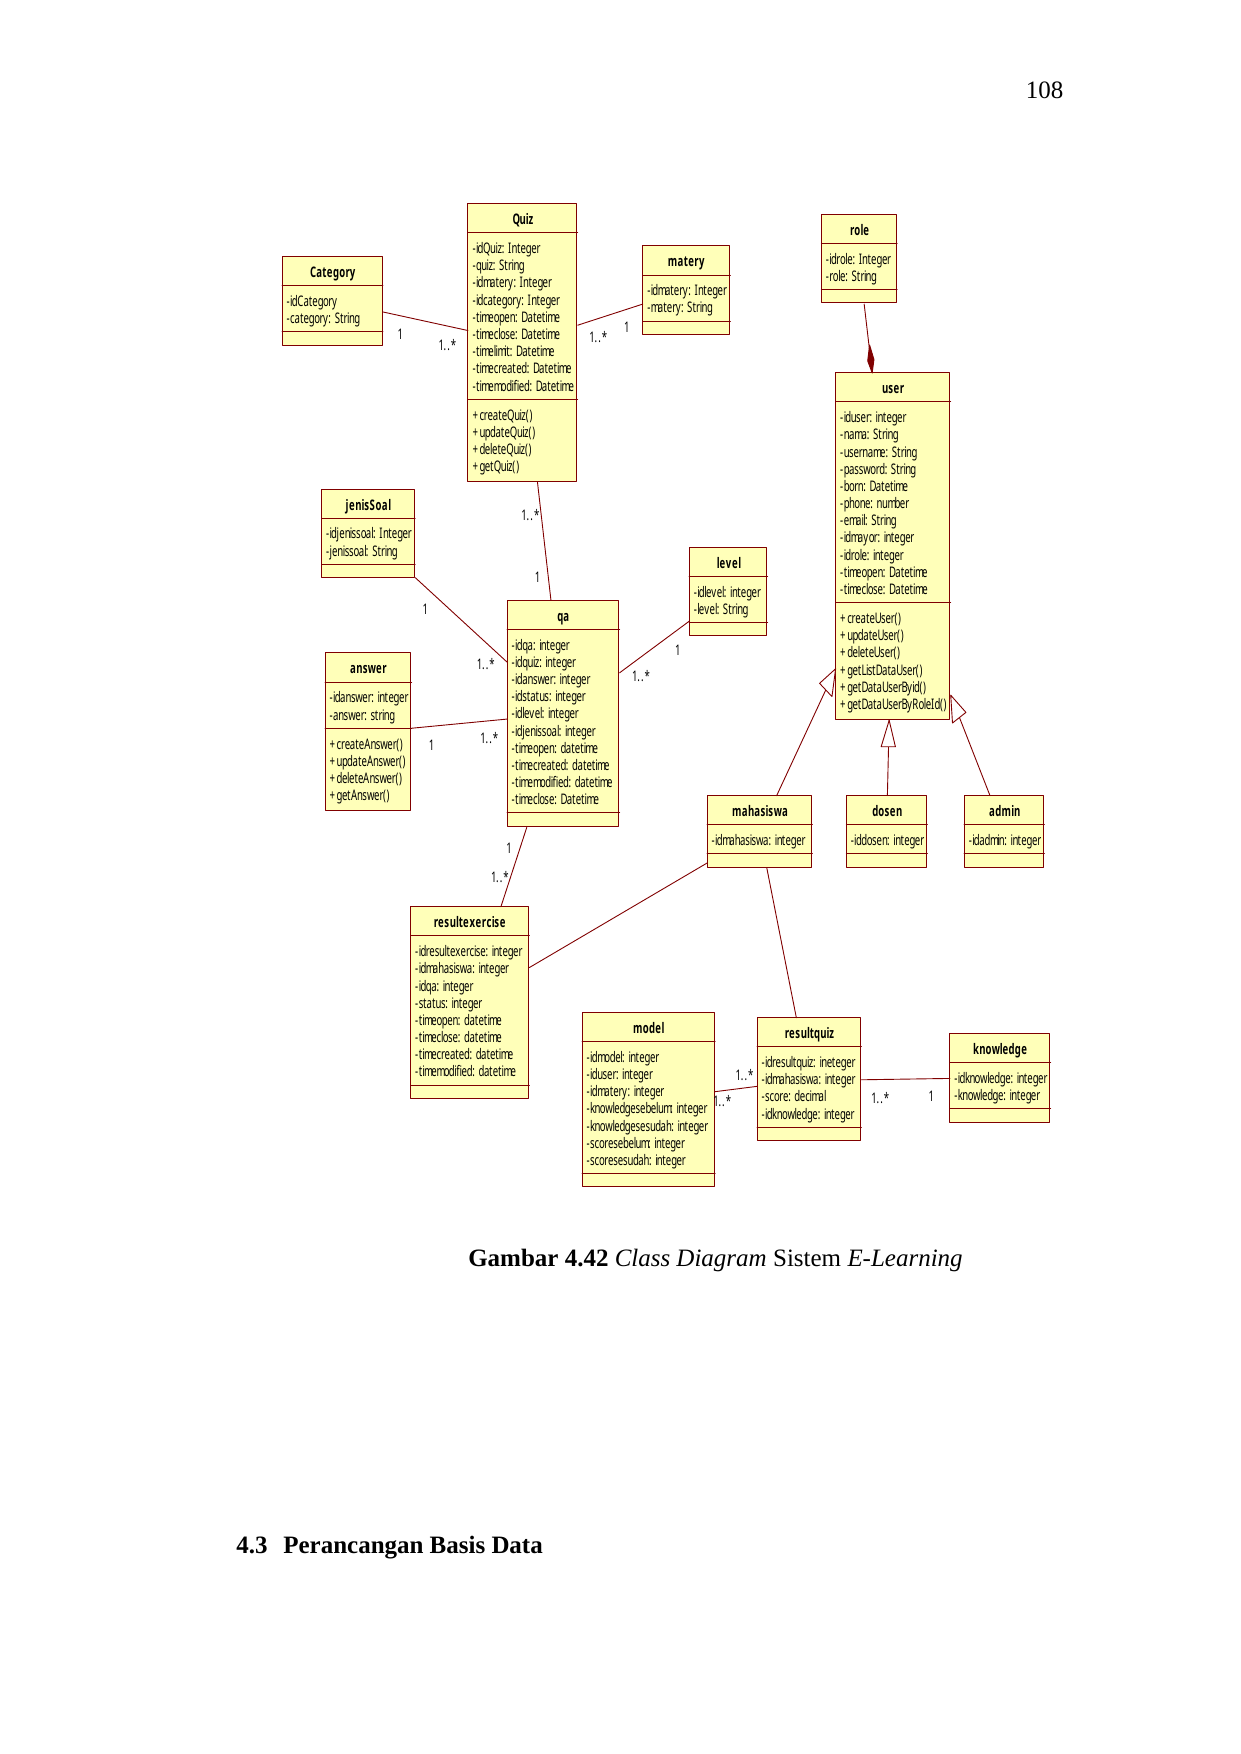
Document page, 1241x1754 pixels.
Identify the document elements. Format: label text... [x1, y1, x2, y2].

list Perancangan Basis Data [236, 1530, 1063, 1559]
list Gambar 4.42 Class Diagram Sistem E-Learning [367, 1243, 1063, 1271]
